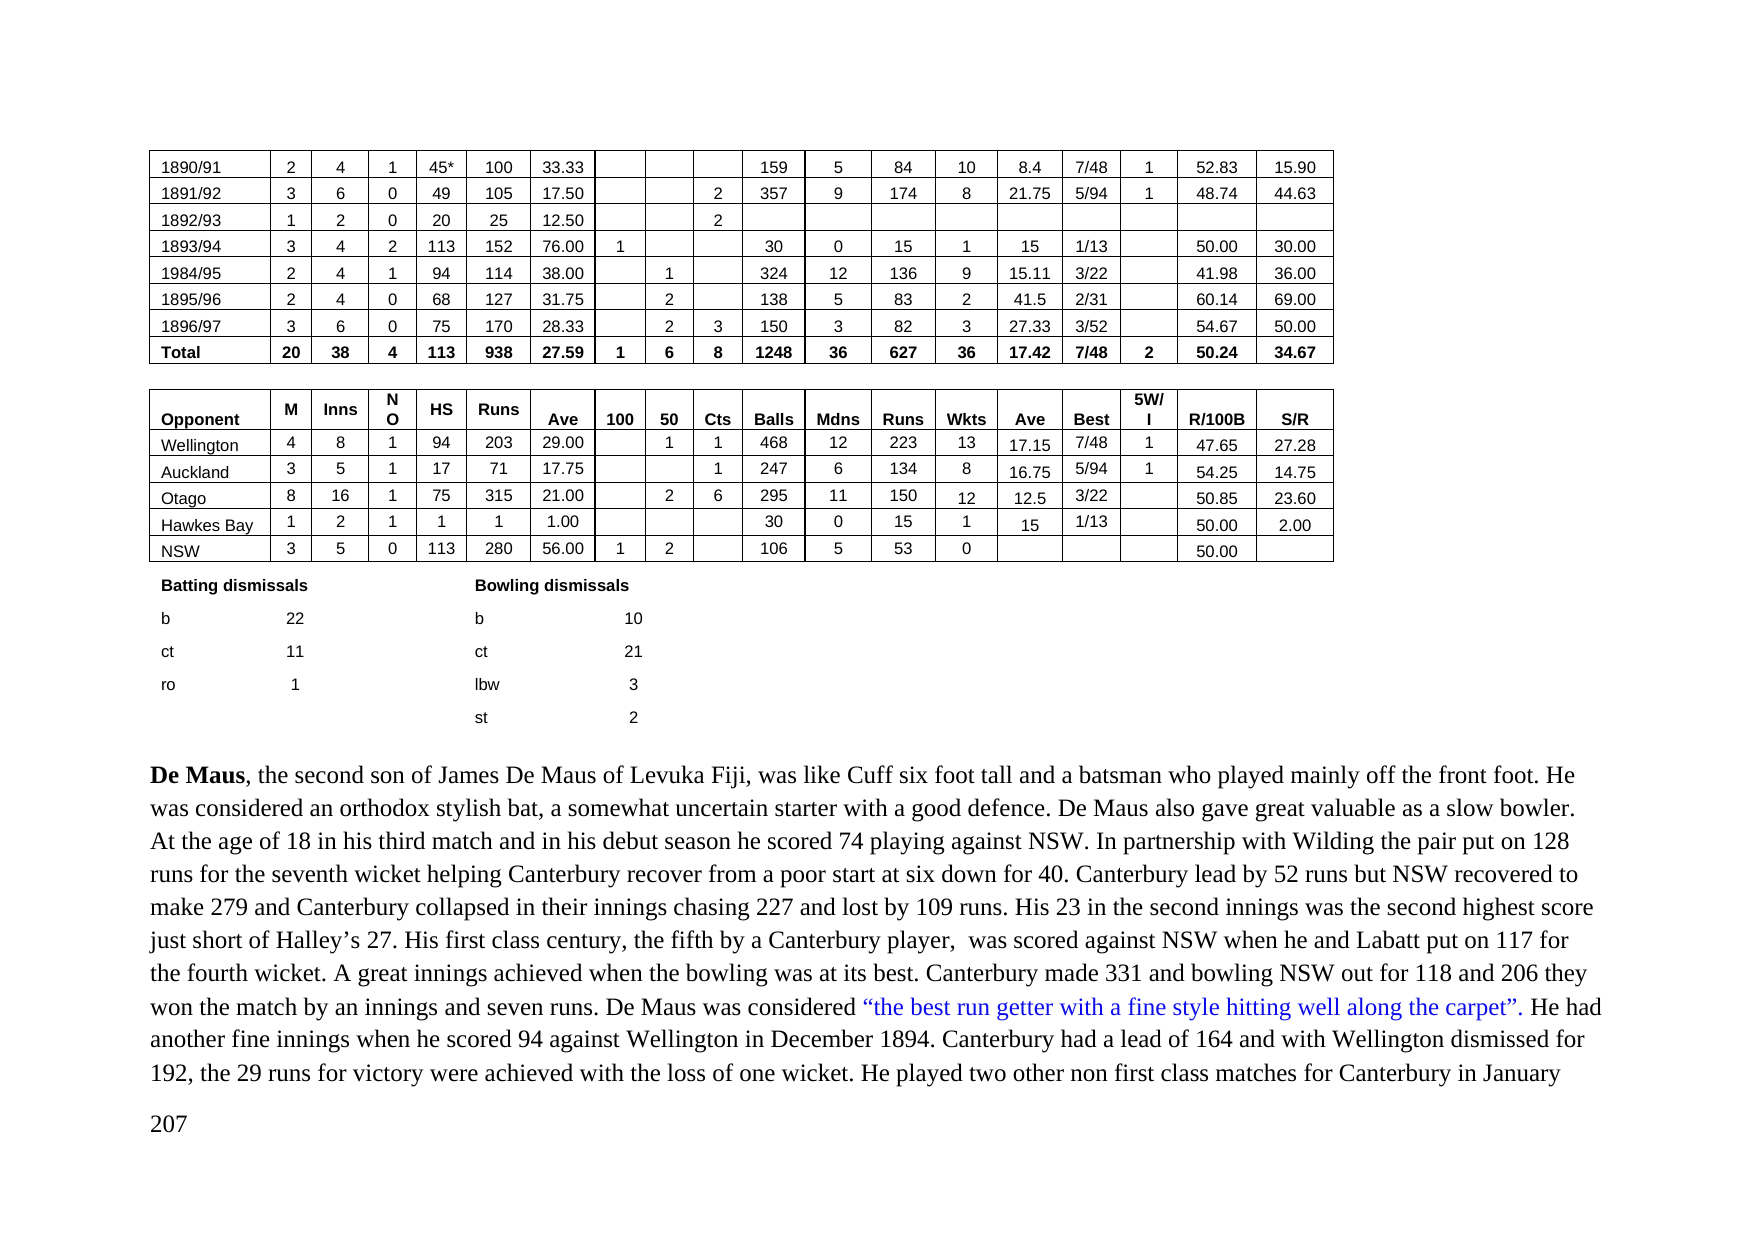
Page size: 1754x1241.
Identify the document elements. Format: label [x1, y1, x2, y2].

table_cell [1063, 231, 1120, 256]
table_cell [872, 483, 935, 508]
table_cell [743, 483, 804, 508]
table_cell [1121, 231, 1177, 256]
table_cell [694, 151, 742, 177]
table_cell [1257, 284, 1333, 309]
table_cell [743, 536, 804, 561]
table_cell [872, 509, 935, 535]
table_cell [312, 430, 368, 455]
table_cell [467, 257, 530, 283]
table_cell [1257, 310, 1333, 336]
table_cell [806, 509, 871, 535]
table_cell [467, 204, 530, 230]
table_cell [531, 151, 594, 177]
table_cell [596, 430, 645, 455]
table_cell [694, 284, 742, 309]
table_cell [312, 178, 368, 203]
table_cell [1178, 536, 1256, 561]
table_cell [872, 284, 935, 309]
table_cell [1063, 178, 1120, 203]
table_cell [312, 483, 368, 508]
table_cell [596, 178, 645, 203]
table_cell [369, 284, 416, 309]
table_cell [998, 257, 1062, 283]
text [150, 760, 1604, 1086]
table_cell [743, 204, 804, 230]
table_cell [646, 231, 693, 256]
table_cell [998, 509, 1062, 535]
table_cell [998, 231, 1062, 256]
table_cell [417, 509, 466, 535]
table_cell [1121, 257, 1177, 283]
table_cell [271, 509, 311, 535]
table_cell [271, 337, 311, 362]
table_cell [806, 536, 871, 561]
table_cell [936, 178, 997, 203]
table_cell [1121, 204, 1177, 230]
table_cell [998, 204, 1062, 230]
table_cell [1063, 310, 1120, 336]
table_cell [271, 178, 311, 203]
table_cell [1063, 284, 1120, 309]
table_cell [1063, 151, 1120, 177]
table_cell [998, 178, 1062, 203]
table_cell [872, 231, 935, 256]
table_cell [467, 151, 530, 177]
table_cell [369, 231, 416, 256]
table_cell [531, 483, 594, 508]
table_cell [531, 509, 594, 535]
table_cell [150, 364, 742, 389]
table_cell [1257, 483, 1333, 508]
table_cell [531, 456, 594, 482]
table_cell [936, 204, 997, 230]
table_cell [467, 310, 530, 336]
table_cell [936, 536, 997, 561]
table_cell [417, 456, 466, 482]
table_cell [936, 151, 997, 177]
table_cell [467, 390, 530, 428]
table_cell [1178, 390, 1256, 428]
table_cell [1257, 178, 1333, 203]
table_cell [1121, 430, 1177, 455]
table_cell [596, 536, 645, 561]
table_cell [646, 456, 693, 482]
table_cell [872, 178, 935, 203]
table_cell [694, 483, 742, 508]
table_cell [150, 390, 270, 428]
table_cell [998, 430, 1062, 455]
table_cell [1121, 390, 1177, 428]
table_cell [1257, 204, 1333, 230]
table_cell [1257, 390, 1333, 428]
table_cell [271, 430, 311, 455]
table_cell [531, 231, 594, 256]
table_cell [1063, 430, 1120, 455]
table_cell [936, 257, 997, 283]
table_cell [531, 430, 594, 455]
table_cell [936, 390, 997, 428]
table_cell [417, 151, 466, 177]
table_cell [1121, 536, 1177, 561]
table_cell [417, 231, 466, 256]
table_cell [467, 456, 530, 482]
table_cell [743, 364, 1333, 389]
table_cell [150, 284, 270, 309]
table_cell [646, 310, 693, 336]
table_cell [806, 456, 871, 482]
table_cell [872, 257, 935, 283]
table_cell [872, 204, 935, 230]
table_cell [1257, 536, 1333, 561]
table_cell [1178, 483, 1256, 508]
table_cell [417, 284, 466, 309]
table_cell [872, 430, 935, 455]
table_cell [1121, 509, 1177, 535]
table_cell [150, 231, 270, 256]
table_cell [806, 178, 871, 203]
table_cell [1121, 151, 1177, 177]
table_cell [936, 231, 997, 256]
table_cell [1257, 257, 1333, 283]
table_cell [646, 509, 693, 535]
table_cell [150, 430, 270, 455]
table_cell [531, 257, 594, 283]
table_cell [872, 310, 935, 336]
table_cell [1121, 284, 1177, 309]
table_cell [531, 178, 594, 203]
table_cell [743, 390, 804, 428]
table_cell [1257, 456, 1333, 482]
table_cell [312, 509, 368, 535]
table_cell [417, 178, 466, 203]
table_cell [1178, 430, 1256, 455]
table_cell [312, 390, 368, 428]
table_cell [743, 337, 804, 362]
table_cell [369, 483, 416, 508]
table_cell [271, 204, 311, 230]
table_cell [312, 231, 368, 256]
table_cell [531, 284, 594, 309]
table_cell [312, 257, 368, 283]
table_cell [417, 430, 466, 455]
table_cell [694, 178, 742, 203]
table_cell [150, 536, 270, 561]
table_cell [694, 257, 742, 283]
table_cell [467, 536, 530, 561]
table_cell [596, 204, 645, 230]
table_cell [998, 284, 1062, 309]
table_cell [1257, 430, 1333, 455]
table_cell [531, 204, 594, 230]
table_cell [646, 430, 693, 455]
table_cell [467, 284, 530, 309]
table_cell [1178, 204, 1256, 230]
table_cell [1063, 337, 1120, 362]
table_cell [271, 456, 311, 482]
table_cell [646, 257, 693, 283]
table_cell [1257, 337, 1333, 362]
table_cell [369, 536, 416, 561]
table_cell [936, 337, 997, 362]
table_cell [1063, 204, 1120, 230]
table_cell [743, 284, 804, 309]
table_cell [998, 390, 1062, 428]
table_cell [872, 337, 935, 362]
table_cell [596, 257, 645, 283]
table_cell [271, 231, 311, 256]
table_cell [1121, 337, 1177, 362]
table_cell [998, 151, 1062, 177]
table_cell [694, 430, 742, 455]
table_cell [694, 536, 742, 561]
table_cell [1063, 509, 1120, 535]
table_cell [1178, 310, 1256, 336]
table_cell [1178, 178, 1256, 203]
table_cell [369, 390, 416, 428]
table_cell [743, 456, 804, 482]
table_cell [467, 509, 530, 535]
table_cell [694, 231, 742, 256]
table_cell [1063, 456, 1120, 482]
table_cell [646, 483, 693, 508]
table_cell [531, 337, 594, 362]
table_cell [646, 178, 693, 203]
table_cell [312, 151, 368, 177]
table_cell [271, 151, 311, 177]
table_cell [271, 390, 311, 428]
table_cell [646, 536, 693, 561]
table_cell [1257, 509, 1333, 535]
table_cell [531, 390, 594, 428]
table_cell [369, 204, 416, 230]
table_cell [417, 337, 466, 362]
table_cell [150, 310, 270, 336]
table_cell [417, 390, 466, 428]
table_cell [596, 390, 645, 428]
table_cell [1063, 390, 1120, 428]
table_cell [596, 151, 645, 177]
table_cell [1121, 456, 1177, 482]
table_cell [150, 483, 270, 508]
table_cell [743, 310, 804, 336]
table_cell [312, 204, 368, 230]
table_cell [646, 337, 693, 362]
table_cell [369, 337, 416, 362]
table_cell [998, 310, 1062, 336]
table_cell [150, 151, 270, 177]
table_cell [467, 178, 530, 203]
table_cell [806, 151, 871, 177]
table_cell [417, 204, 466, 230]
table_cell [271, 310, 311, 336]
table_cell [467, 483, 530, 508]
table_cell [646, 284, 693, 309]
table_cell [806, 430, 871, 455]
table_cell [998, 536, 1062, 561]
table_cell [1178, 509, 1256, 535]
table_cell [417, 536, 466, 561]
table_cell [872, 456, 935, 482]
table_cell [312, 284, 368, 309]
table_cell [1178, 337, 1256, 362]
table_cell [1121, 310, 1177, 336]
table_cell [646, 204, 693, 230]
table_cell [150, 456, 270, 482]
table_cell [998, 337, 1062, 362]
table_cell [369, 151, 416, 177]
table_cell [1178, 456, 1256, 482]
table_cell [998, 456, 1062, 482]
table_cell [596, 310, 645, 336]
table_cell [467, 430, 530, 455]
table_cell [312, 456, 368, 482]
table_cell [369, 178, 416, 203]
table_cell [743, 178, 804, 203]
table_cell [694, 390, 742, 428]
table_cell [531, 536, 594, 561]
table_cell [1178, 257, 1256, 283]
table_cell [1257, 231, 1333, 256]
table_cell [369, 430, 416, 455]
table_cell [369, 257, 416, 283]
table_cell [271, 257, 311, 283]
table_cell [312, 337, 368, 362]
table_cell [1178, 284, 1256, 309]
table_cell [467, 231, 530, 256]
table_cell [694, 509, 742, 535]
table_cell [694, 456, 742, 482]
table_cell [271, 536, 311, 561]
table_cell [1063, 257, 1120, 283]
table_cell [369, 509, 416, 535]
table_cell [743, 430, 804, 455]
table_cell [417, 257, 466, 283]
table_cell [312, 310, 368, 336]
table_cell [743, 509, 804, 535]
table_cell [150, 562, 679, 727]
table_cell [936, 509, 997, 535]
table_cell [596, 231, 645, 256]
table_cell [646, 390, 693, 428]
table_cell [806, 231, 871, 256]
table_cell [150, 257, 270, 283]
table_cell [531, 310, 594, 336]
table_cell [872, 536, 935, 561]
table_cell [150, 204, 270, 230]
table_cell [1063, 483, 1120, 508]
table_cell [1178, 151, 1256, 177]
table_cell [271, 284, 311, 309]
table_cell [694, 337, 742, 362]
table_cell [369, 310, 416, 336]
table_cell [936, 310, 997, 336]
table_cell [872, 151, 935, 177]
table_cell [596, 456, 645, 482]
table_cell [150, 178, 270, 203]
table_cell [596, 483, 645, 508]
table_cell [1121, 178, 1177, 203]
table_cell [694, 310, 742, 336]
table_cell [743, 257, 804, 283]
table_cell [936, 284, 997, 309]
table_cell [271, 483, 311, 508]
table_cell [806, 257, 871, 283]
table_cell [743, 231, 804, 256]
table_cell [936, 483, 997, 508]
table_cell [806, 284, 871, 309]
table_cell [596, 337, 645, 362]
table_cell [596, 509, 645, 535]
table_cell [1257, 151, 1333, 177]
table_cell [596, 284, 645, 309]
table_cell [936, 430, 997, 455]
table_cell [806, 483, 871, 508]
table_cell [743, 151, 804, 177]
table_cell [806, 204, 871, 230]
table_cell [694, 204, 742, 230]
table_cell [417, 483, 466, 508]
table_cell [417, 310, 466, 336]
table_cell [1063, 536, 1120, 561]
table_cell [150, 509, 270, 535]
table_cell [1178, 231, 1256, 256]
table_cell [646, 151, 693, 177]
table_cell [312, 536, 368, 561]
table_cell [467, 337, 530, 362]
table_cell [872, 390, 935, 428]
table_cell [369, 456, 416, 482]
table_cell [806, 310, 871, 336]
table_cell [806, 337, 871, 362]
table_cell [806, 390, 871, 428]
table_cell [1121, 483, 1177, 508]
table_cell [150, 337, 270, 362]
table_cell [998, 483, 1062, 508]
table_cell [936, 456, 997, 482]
